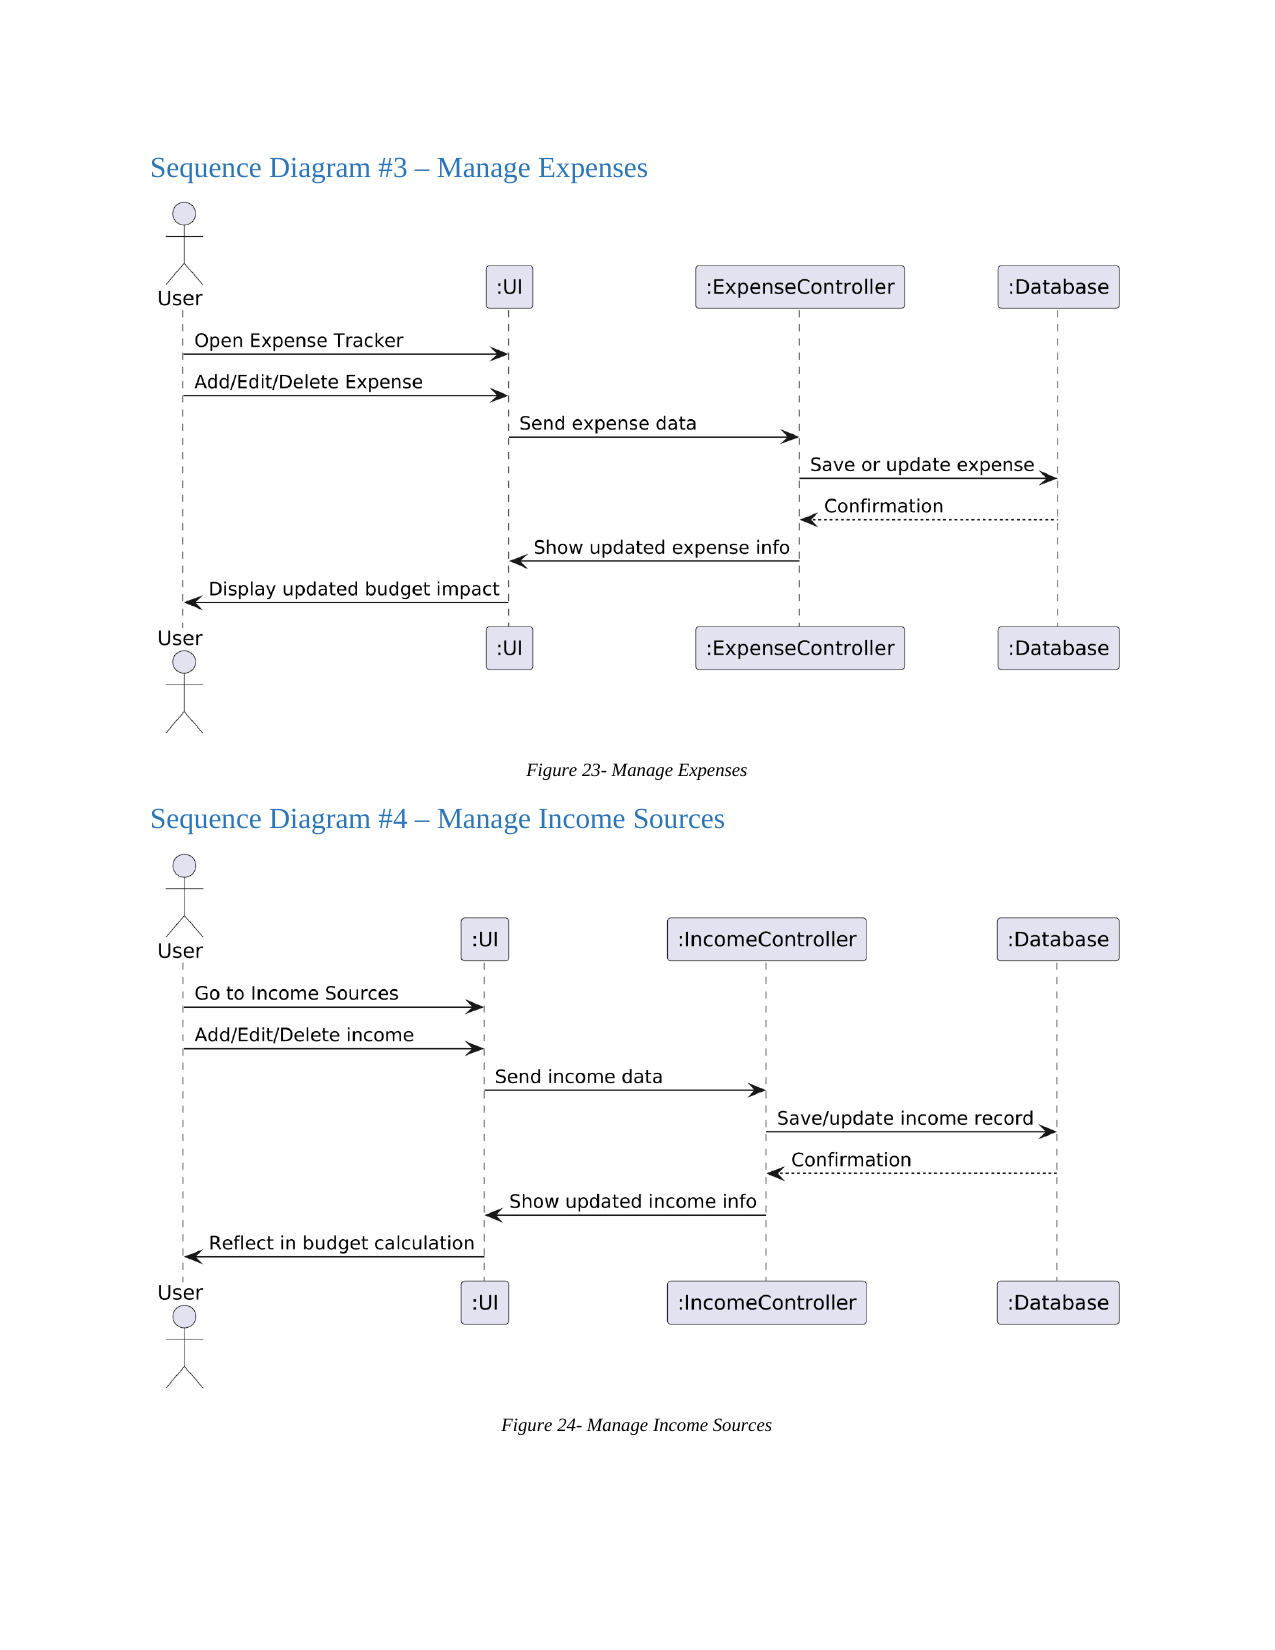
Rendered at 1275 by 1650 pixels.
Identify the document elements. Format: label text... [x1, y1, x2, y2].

subtitle Sequence Diagram #4 – Manage Income Sources [150, 802, 1125, 835]
subtitle Sequence Diagram #3 – Manage Expenses [150, 150, 1125, 183]
text Figure 24- Manage Income Sources [150, 1414, 1125, 1435]
picture [150, 194, 1126, 741]
picture [150, 846, 1125, 1396]
text Figure 23- Manage Expenses [150, 759, 1125, 781]
